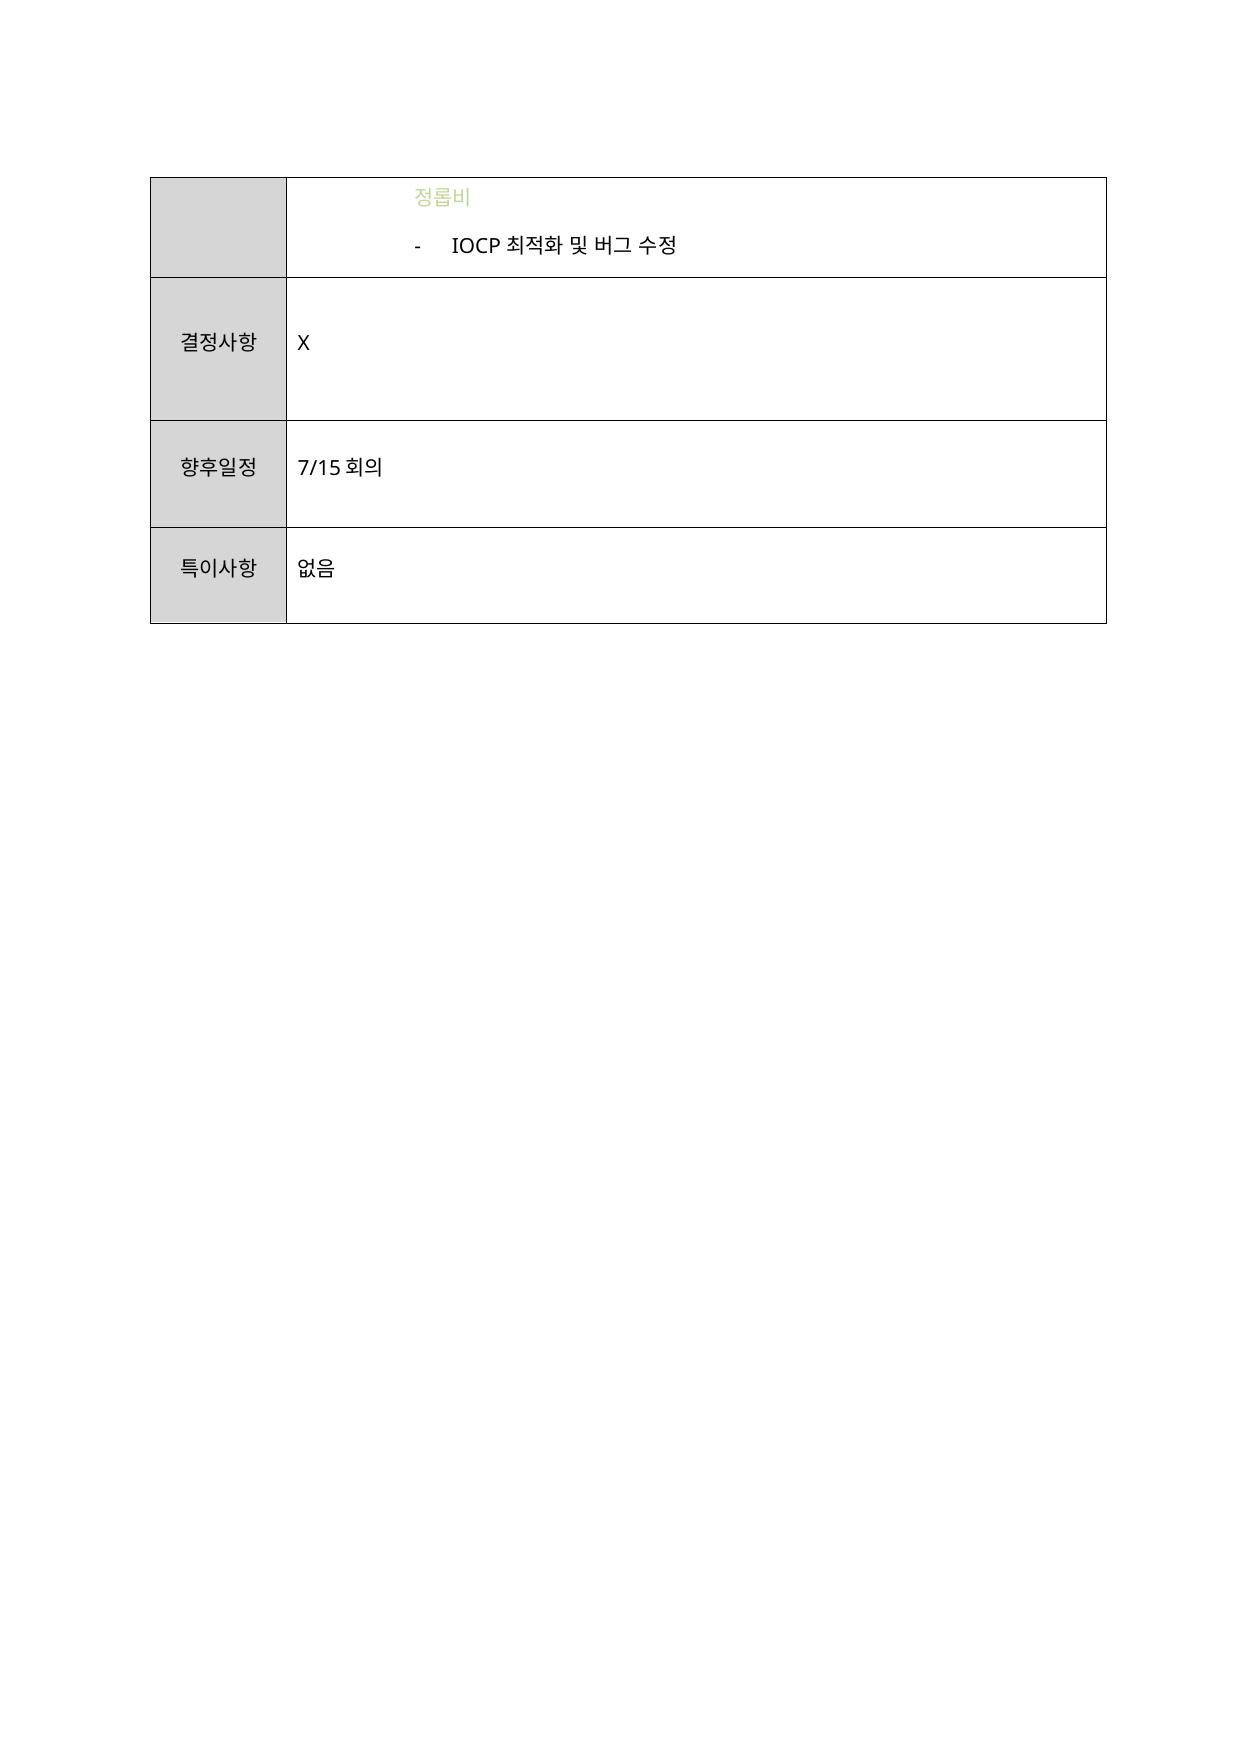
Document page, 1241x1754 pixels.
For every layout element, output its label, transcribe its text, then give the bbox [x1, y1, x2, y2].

table_cell 결정사항 [151, 278, 286, 420]
table_header 회의내용 [151, 178, 286, 277]
table_cell X [287, 278, 1106, 420]
table_cell 특이사항 [151, 528, 286, 622]
table_cell 7/15회의 [287, 421, 1106, 527]
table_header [287, 178, 1106, 277]
table_cell 향후일정 [151, 421, 286, 527]
table_cell 없음 [287, 528, 1106, 622]
